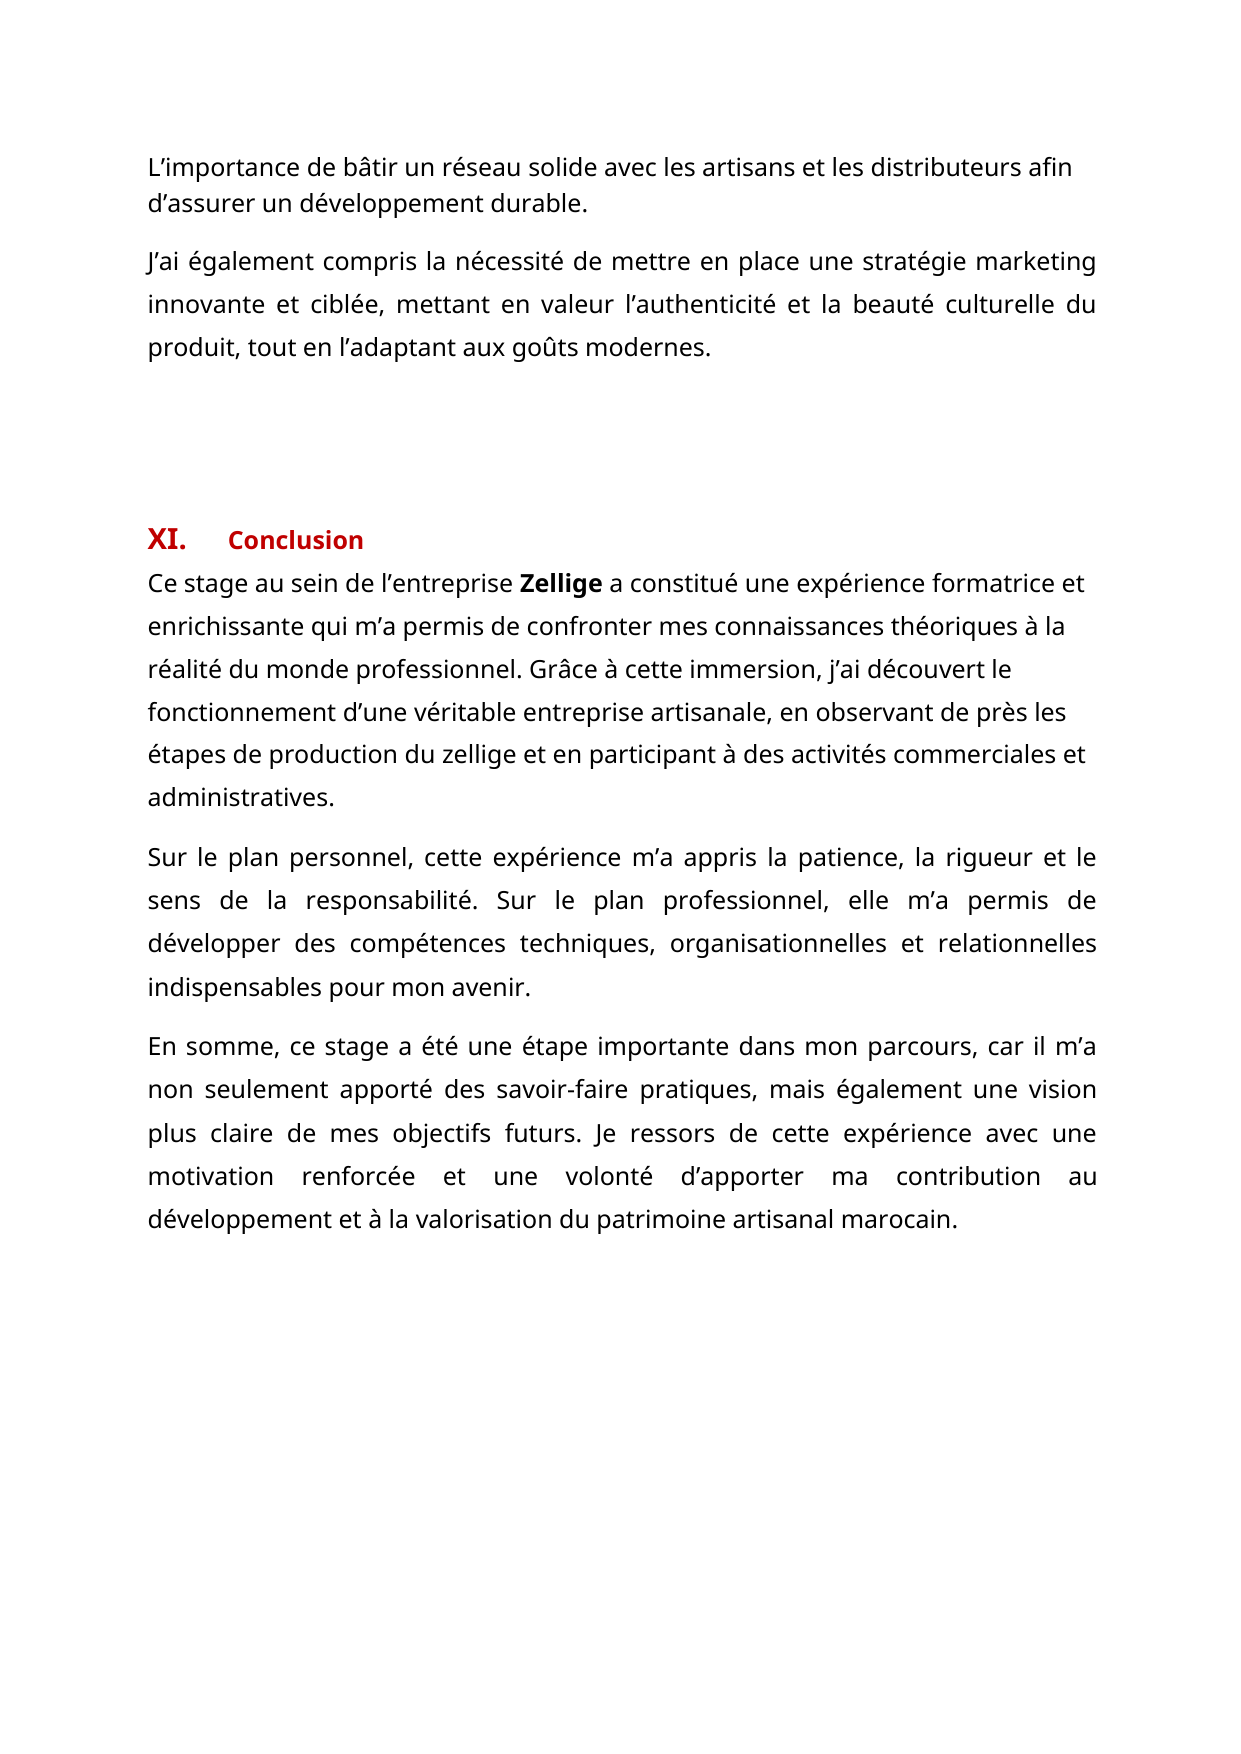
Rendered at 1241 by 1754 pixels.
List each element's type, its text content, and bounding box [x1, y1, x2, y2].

text L’importance de bâtir un réseau solide avec les artisans et les distributeurs afin d’assurer un développement durable. [147, 148, 1101, 219]
text Sur le plan personnel, cette expérience m’a appris la patience, la rigueur et le sens de la responsabilité. Sur le plan professionnel, elle m’a permis de développer des compétences techniques, organisationnelles et relationnelles indispensables pour mon avenir. [147, 832, 1098, 1004]
text XI. Conclusion Ce stage au sein de l’entreprise Zellige a constitué une expérience formatrice et enrichissante qui m’a permis de confronter mes connaissances théoriques à la réalité du monde professionnel. Grâce à cette immersion, j’ai découvert le fonctionnement d’une véritable entreprise artisanale, en observant de près les étapes de production du zellige et en participant à des activités commerciales et administratives. [147, 515, 1101, 815]
text J’ai également compris la nécessité de mettre en place une stratégie marketing innovante et ciblée, mettant en valeur l’authenticité et la beauté culturelle du produit, tout en l’adaptant aux goûts modernes. [147, 236, 1098, 365]
text En somme, ce stage a été une étape importante dans mon parcours, car il m’a non seulement apporté des savoir-faire pratiques, mais également une vision plus claire de mes objectifs futurs. Je ressors de cette expérience avec une motivation renforcée et une volonté d’apporter ma contribution au développement et à la valorisation du patrimoine artisanal marocain. [147, 1021, 1099, 1237]
